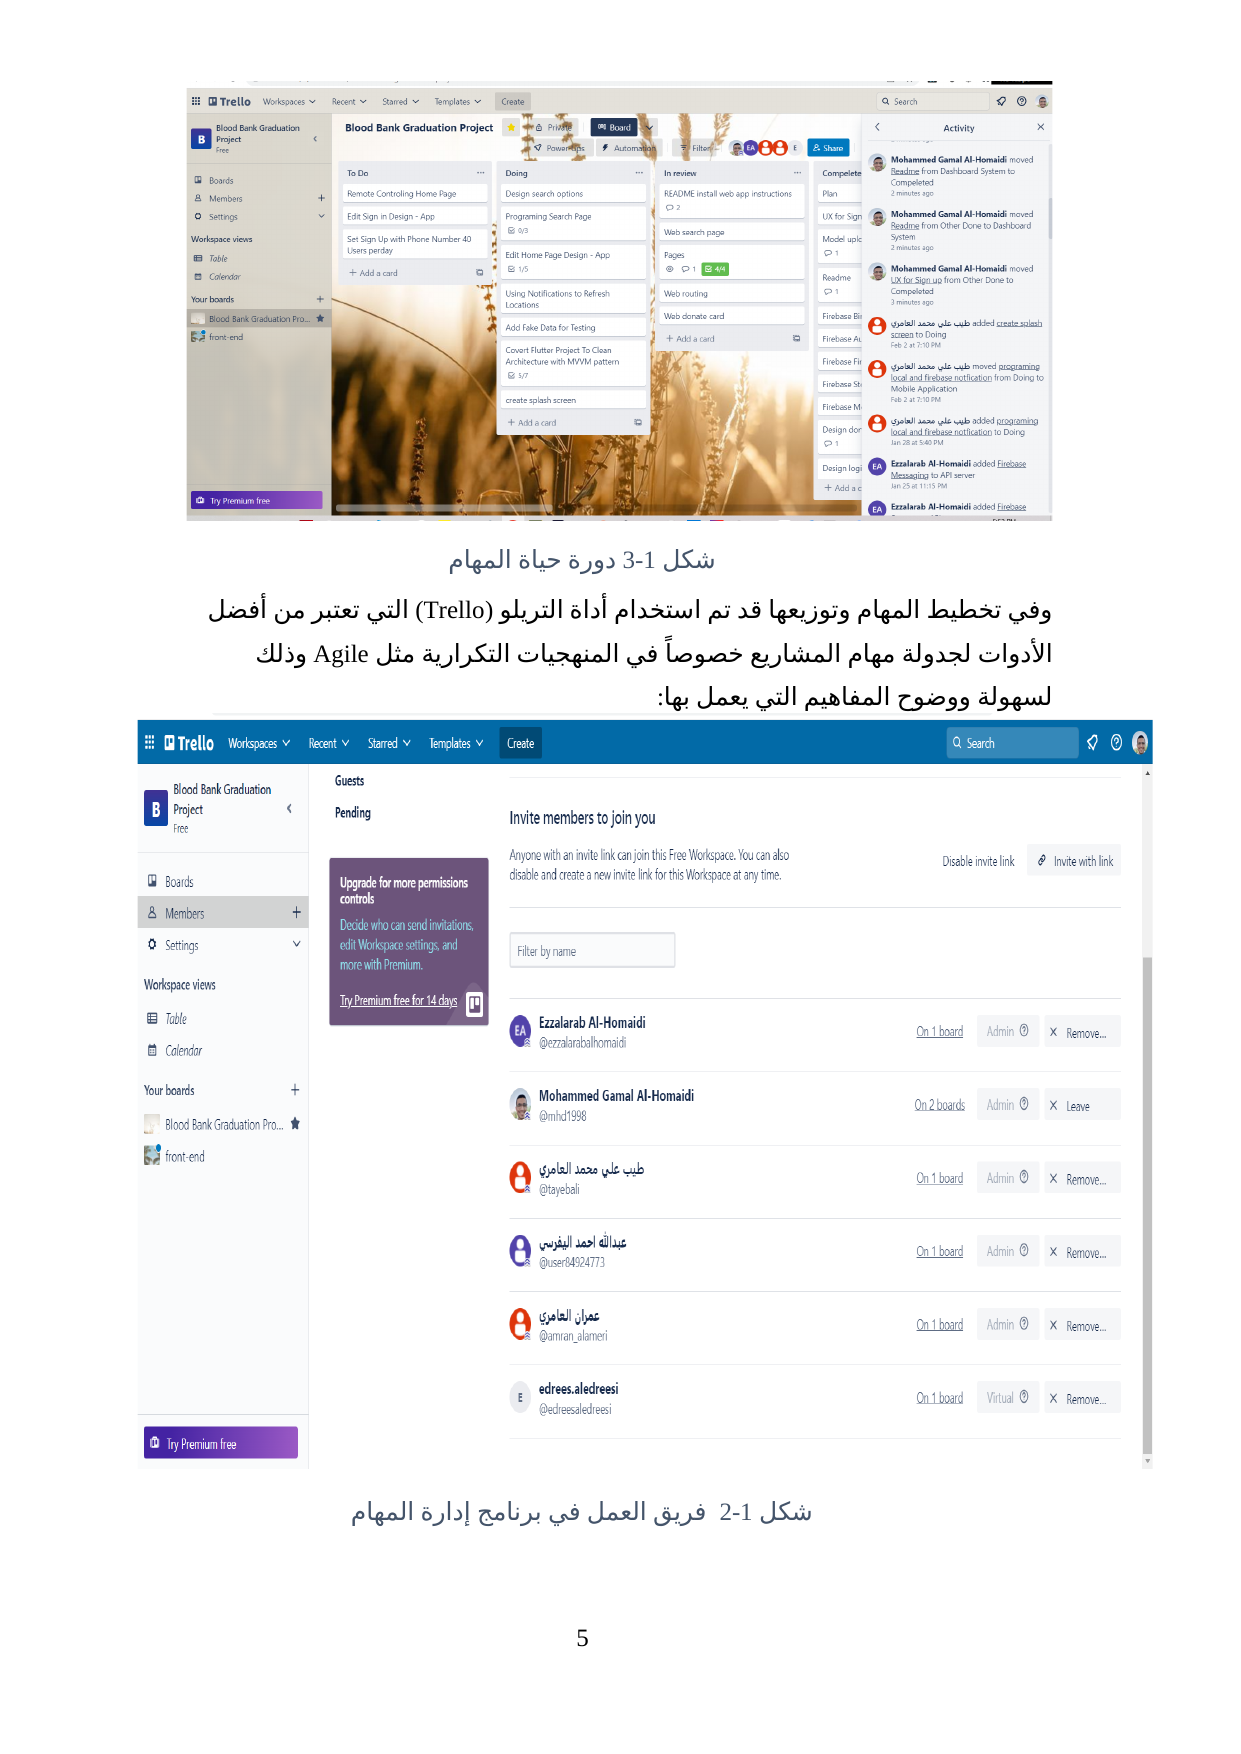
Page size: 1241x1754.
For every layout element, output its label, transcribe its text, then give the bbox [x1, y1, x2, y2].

picture [137, 713, 1153, 1469]
picture [186, 81, 1053, 521]
